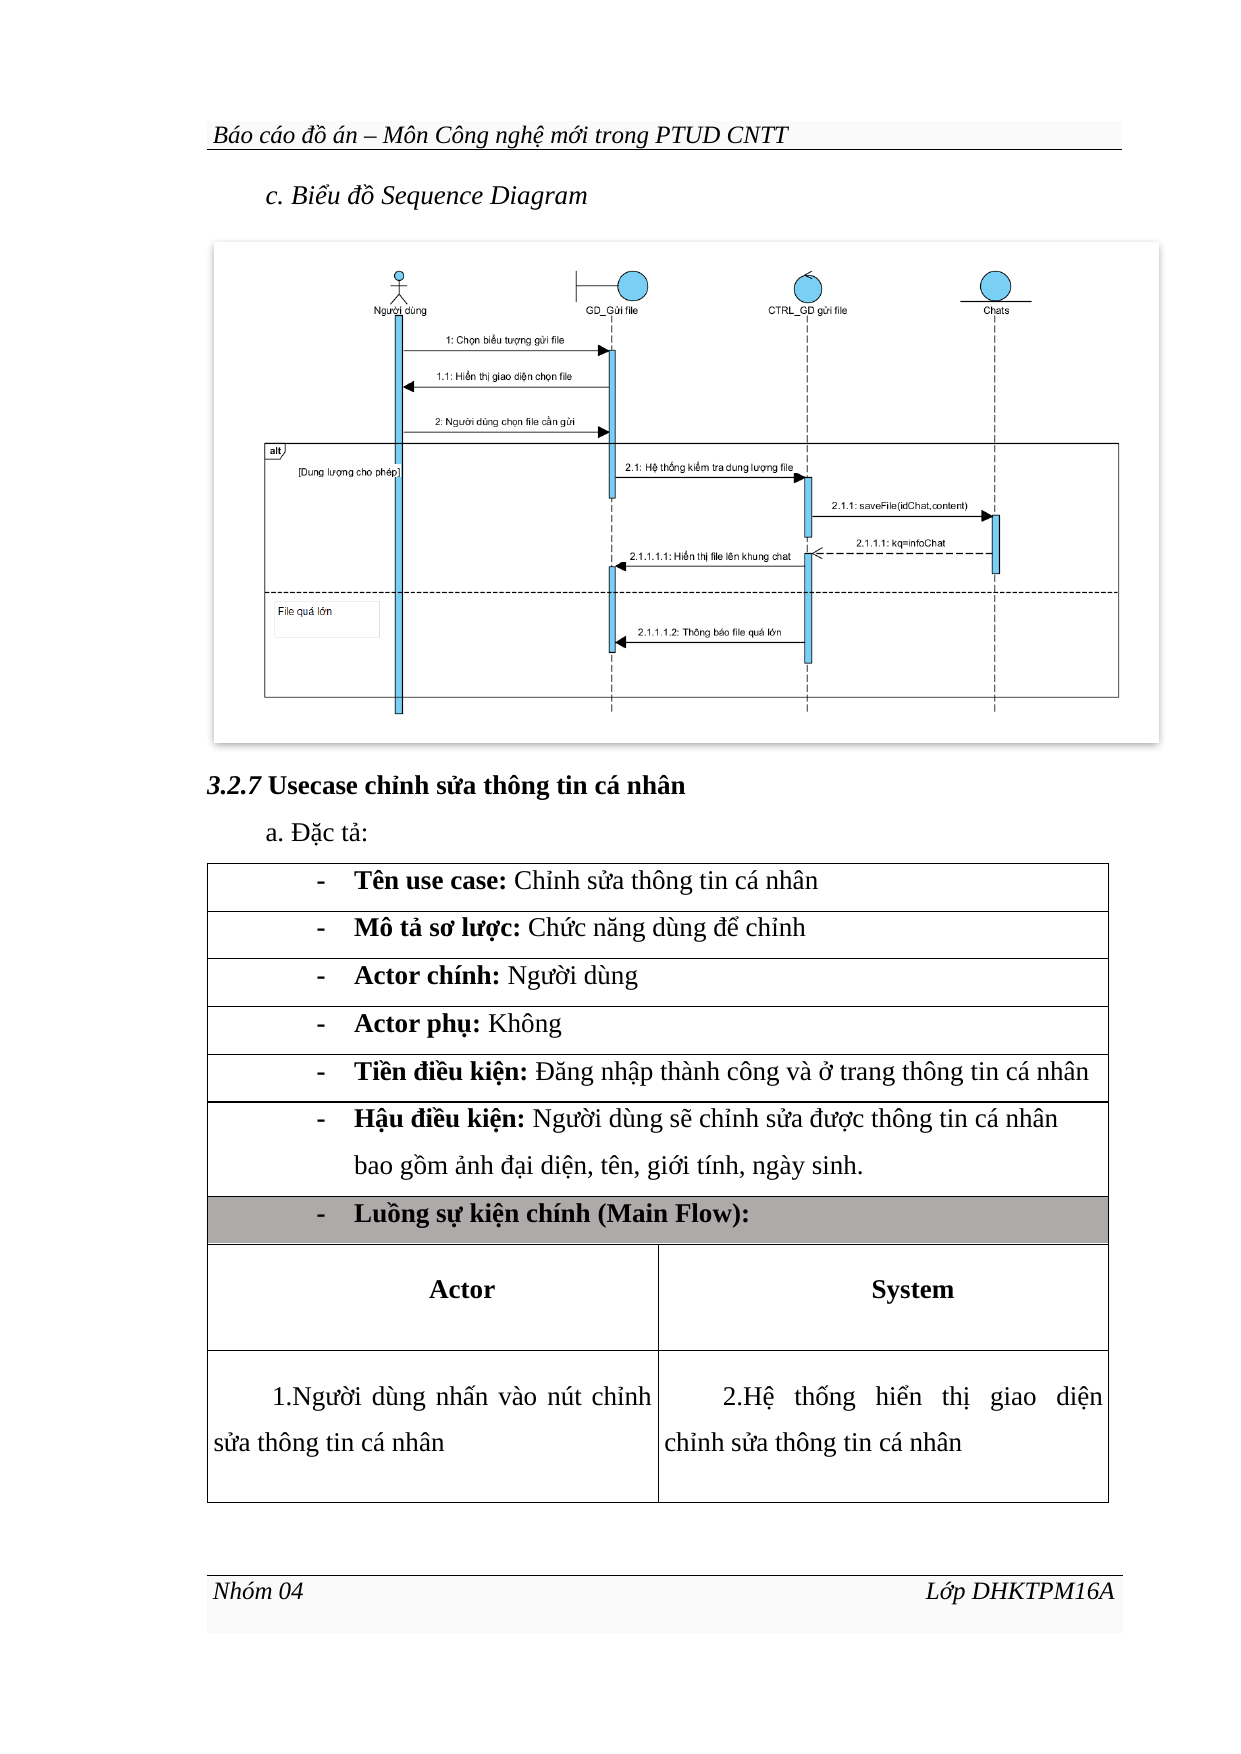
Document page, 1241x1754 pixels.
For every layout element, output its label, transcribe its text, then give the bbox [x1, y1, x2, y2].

table_cell System [659, 1245, 1108, 1349]
picture [229, 257, 1144, 728]
subtitle Usecase chỉnh sửa thông tin cá nhân [207, 769, 1122, 801]
table_cell 2.Hệ thống hiển thị giao diện chỉnh sửa thông tin cá nhân [659, 1351, 1108, 1502]
text c. Biểu đồ Sequence Diagram [207, 179, 1122, 210]
table_cell Actor chính: Người dùng [208, 959, 1108, 1006]
table_header Tên use case: Chỉnh sửa thông tin cá nhân [208, 864, 1108, 911]
table_cell 1.Người dùng nhấn vào nút chỉnh sửa thông tin cá nhân [208, 1351, 658, 1502]
text a. Đặc tả: [207, 816, 1122, 847]
table_cell Actor [208, 1245, 658, 1349]
table_cell Actor phụ: Không [208, 1007, 1108, 1054]
table_cell Mô tả sơ lược: Chức năng dùng để chỉnh [208, 912, 1108, 958]
table_cell Tiền điều kiện: Đăng nhập thành công và ở trang thông tin cá nhân [208, 1055, 1108, 1101]
table_cell Luồng sự kiện chính (Main Flow): [208, 1197, 1108, 1243]
table_cell Hậu điều kiện: Người dùng sẽ chỉnh sửa được thông tin cá nhân bao gồm ảnh đại diện, tên, giới tính, ngày sinh. [208, 1103, 1108, 1196]
